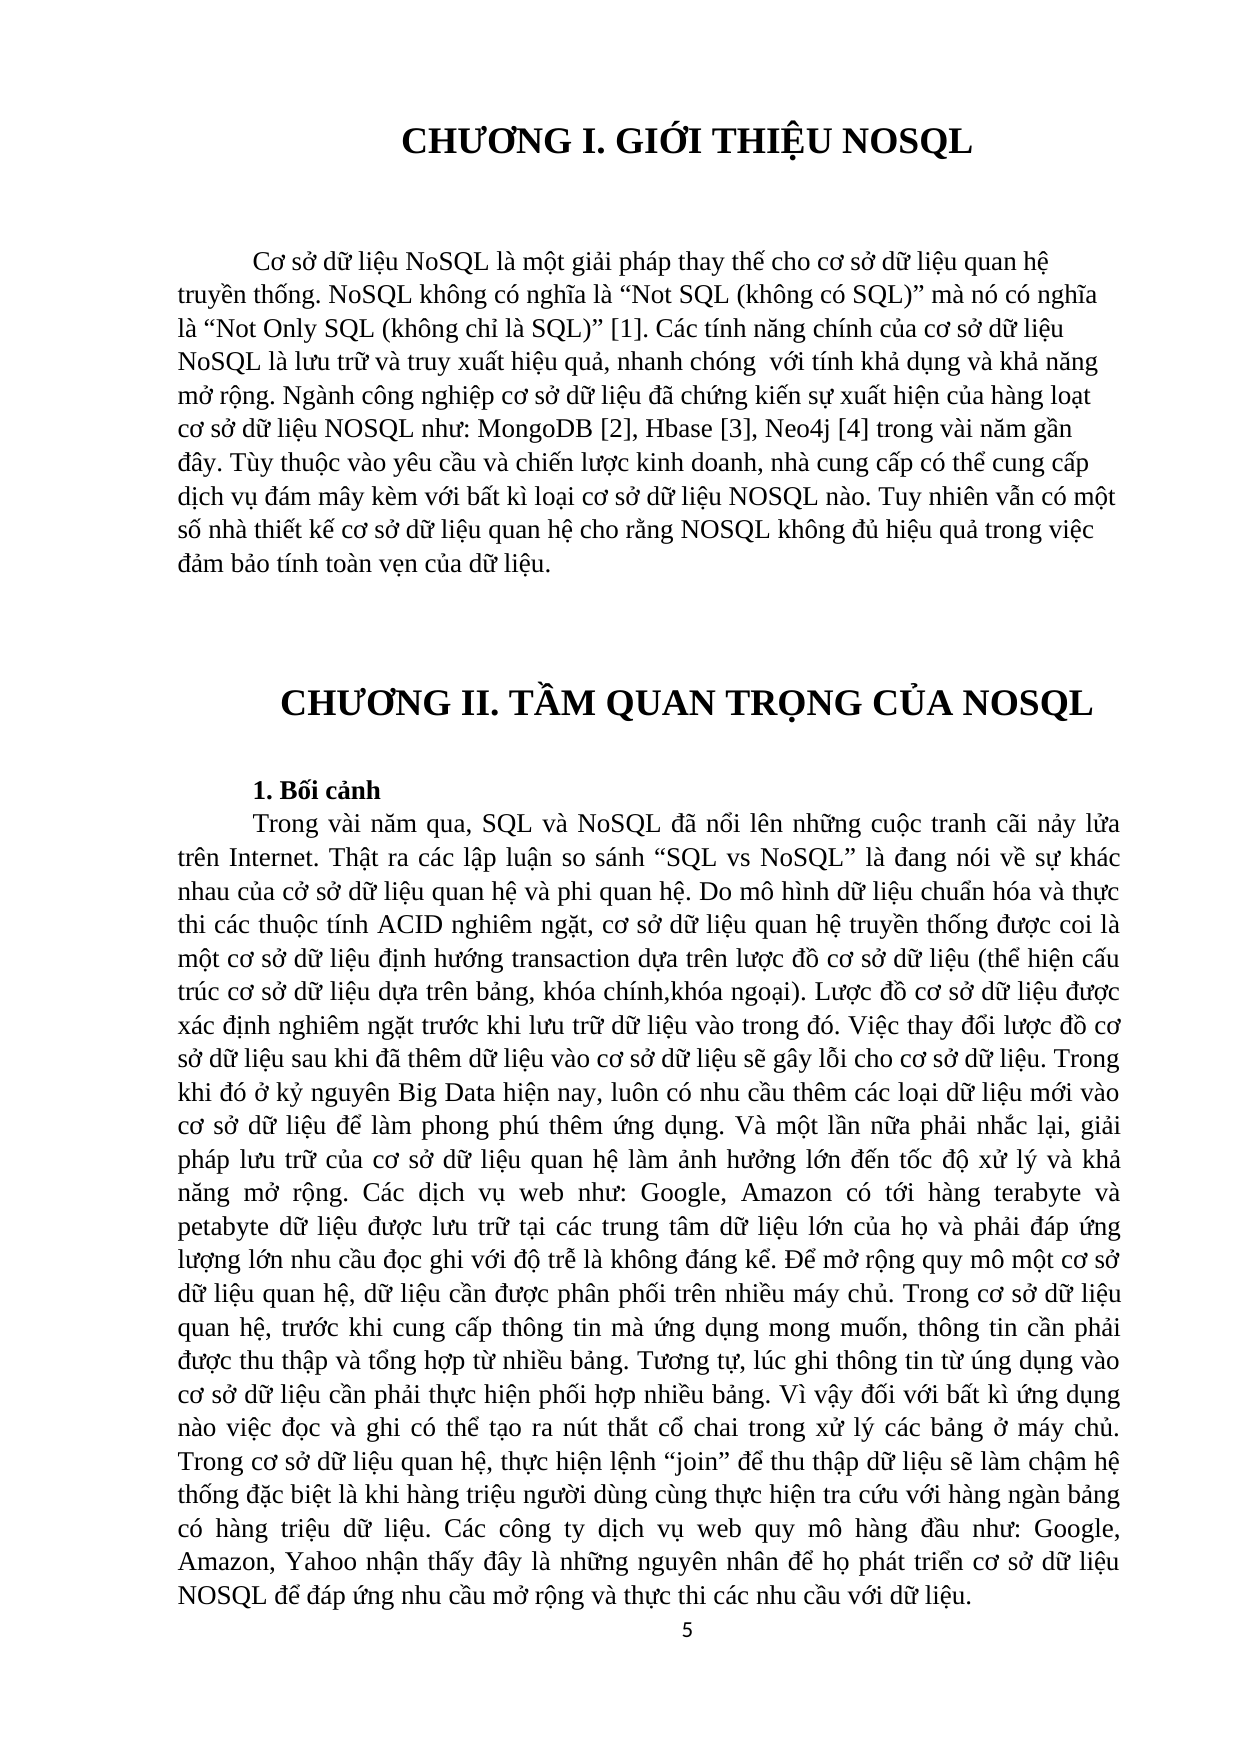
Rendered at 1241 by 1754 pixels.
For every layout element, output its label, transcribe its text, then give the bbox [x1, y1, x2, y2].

text 1. Bối cảnh [177, 774, 1122, 805]
text Trong vài năm qua, SQL và NoSQL đã nổi lên những cuộc tranh cãi nảy lửa trên Internet. Thật ra các lập luận so sánh “SQL vs NoSQL” là đang nói về sự khác nhau của cở sở dữ liệu quan hệ và phi quan hệ. Do mô hình dữ liệu chuẩn hóa và thực thi các thuộc tính ACID nghiêm ngặt, cơ sở dữ liệu quan hệ truyền thống được coi là một cơ sở dữ liệu định hướng transaction dựa trên lược đồ cơ sở dữ liệu (thể hiện cấu trúc cơ sở dữ liệu dựa trên bảng, khóa chính,khóa ngoại). Lược đồ cơ sở dữ liệu được xác định nghiêm ngặt trước khi lưu trữ dữ liệu vào trong đó. Việc thay đổi lược đồ cơ sở dữ liệu sau khi đã thêm dữ liệu vào cơ sở dữ liệu sẽ gây lỗi cho cơ sở dữ liệu. Trong khi đó ở kỷ nguyên Big Data hiện nay, luôn có nhu cầu thêm các loại dữ liệu mới vào cơ sở dữ liệu để làm phong phú thêm ứng dụng. Và một lần nữa phải nhắc lại, giải pháp lưu trữ của cơ sở dữ liệu quan hệ làm ảnh hưởng lớn đến tốc độ xử lý và khả năng mở rộng. Các dịch vụ web như: Google, Amazon có tới hàng terabyte và petabyte dữ liệu được lưu trữ tại các trung tâm dữ liệu lớn của họ và phải đáp ứng lượng lớn nhu cầu đọc ghi với độ trễ là không đáng kể. Để mở rộng quy mô một cơ sở dữ liệu quan hệ, dữ liệu cần được phân phối trên nhiều máy chủ. Trong cơ sở dữ liệu quan hệ, trước khi cung cấp thông tin mà ứng dụng mong muốn, thông tin cần phải được thu thập và tổng hợp từ nhiều bảng. Tương tự, lúc ghi thông tin từ úng dụng vào cơ sở dữ liệu cần phải thực hiện phối hợp nhiều bảng. Vì vậy đối với bất kì ứng dụng nào việc đọc và ghi có thể tạo ra nút thắt cổ chai trong xử lý các bảng ở máy chủ. Trong cơ sở dữ liệu quan hệ, thực hiện lệnh “join” để thu thập dữ liệu sẽ làm chậm hệ thống đặc biệt là khi hàng triệu người dùng cùng thực hiện tra cứu với hàng ngàn bảng có hàng triệu dữ liệu. Các công ty dịch vụ web quy mô hàng đầu như: Google, Amazon, Yahoo nhận thấy đây là những nguyên nhân để họ phát triển cơ sở dữ liệu NOSQL để đáp ứng nhu cầu mở rộng và thực thi các nhu cầu với dữ liệu. [177, 807, 1122, 1610]
text CHƯƠNG I. GIỚI THIỆU NOSQL [177, 118, 1122, 161]
text CHƯƠNG II. TẦM QUAN TRỌNG CỦA NOSQL [177, 681, 1122, 724]
text Cơ sở dữ liệu NoSQL là một giải pháp thay thế cho cơ sở dữ liệu quan hệ truyền thống. NoSQL không có nghĩa là “Not SQL (không có SQL)” mà nó có nghĩa là “Not Only SQL (không chỉ là SQL)”. Các tính năng chính của cơ sở dữ liệu NoSQL là lưu trữ và truy xuất hiệu quả, nhanh chóng với tính khả dụng và khả năng mở rộng. Ngành công nghiệp cơ sở dữ liệu đã chứng kiến sự xuất hiện của hàng loạt cơ sở dữ liệu NOSQL như: MongoDB , Hbase , Neo4j trong vài năm gần đây. Tùy thuộc vào yêu cầu và chiến lược kinh doanh, nhà cung cấp có thể cung cấp dịch vụ đám mây kèm với bất kì loại cơ sở dữ liệu NOSQL nào. Tuy nhiên vẫn có một số nhà thiết kế cơ sở dữ liệu quan hệ cho rằng NOSQL không đủ hiệu quả trong việc đảm bảo tính toàn vẹn của dữ liệu. [177, 245, 1122, 578]
